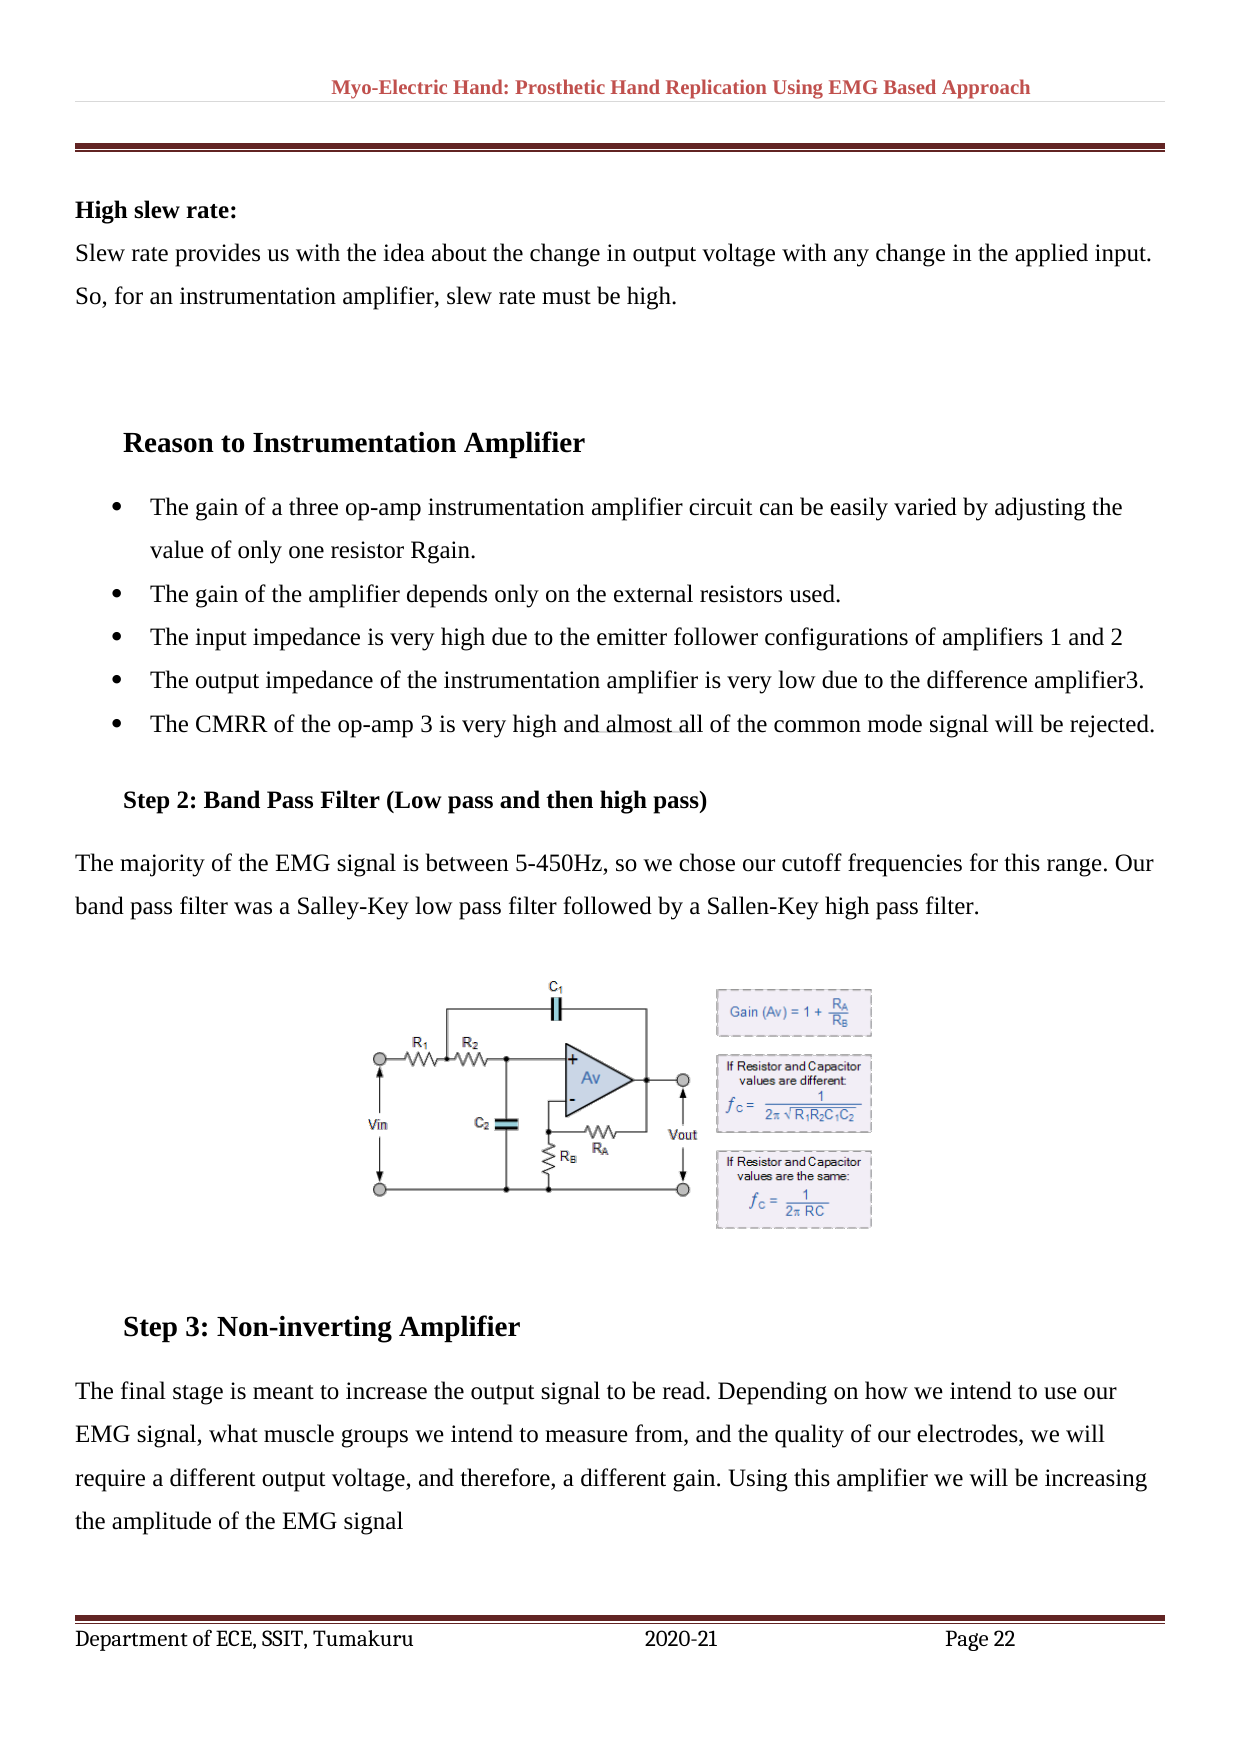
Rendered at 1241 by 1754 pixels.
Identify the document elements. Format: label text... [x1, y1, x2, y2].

subtitle Reason to Instrumentation Amplifier [123, 425, 1165, 459]
picture [368, 977, 872, 1229]
text Slew rate provides us with the idea about the change in output voltage with any change in the applied input. So, for an instrumentation amplifier, slew rate must be high. [75, 238, 1165, 310]
list The input impedance is very high due to the emitter follower configurations of amplifiers 1 and 2 [112, 622, 1165, 651]
list The gain of a three op-amp instrumentation amplifier circuit can be easily varied by adjusting the value of only one resistor Rgain. [112, 492, 1165, 564]
text The final stage is meant to increase the output signal to be read. Depending on how we intend to use our EMG signal, what muscle groups we intend to measure from, and the quality of our electrodes, we will require a different output voltage, and therefore, a different gain. Using this amplifier we will be increasing the amplitude of the EMG signal [75, 1376, 1165, 1534]
text High slew rate: [75, 195, 1165, 224]
text The majority of the EMG signal is between 5-450Hz, so we chose our cutoff frequencies for this range. Our band pass filter was a Salley-Key low pass filter followed by a Sallen-Key high pass filter. [75, 848, 1165, 920]
subtitle Step 3: Non-inverting Amplifier [123, 1309, 1165, 1343]
subtitle Step 2: Band Pass Filter (Low pass and then high pass) [123, 786, 1165, 814]
list The gain of the amplifier depends only on the external resistors used. [112, 579, 1165, 608]
list The CMRR of the op-amp 3 is very high and almost all of the common mode signal will be rejected. [112, 709, 1165, 738]
list The output impedance of the instrumentation amplifier is very low due to the difference amplifier3. [112, 666, 1165, 694]
